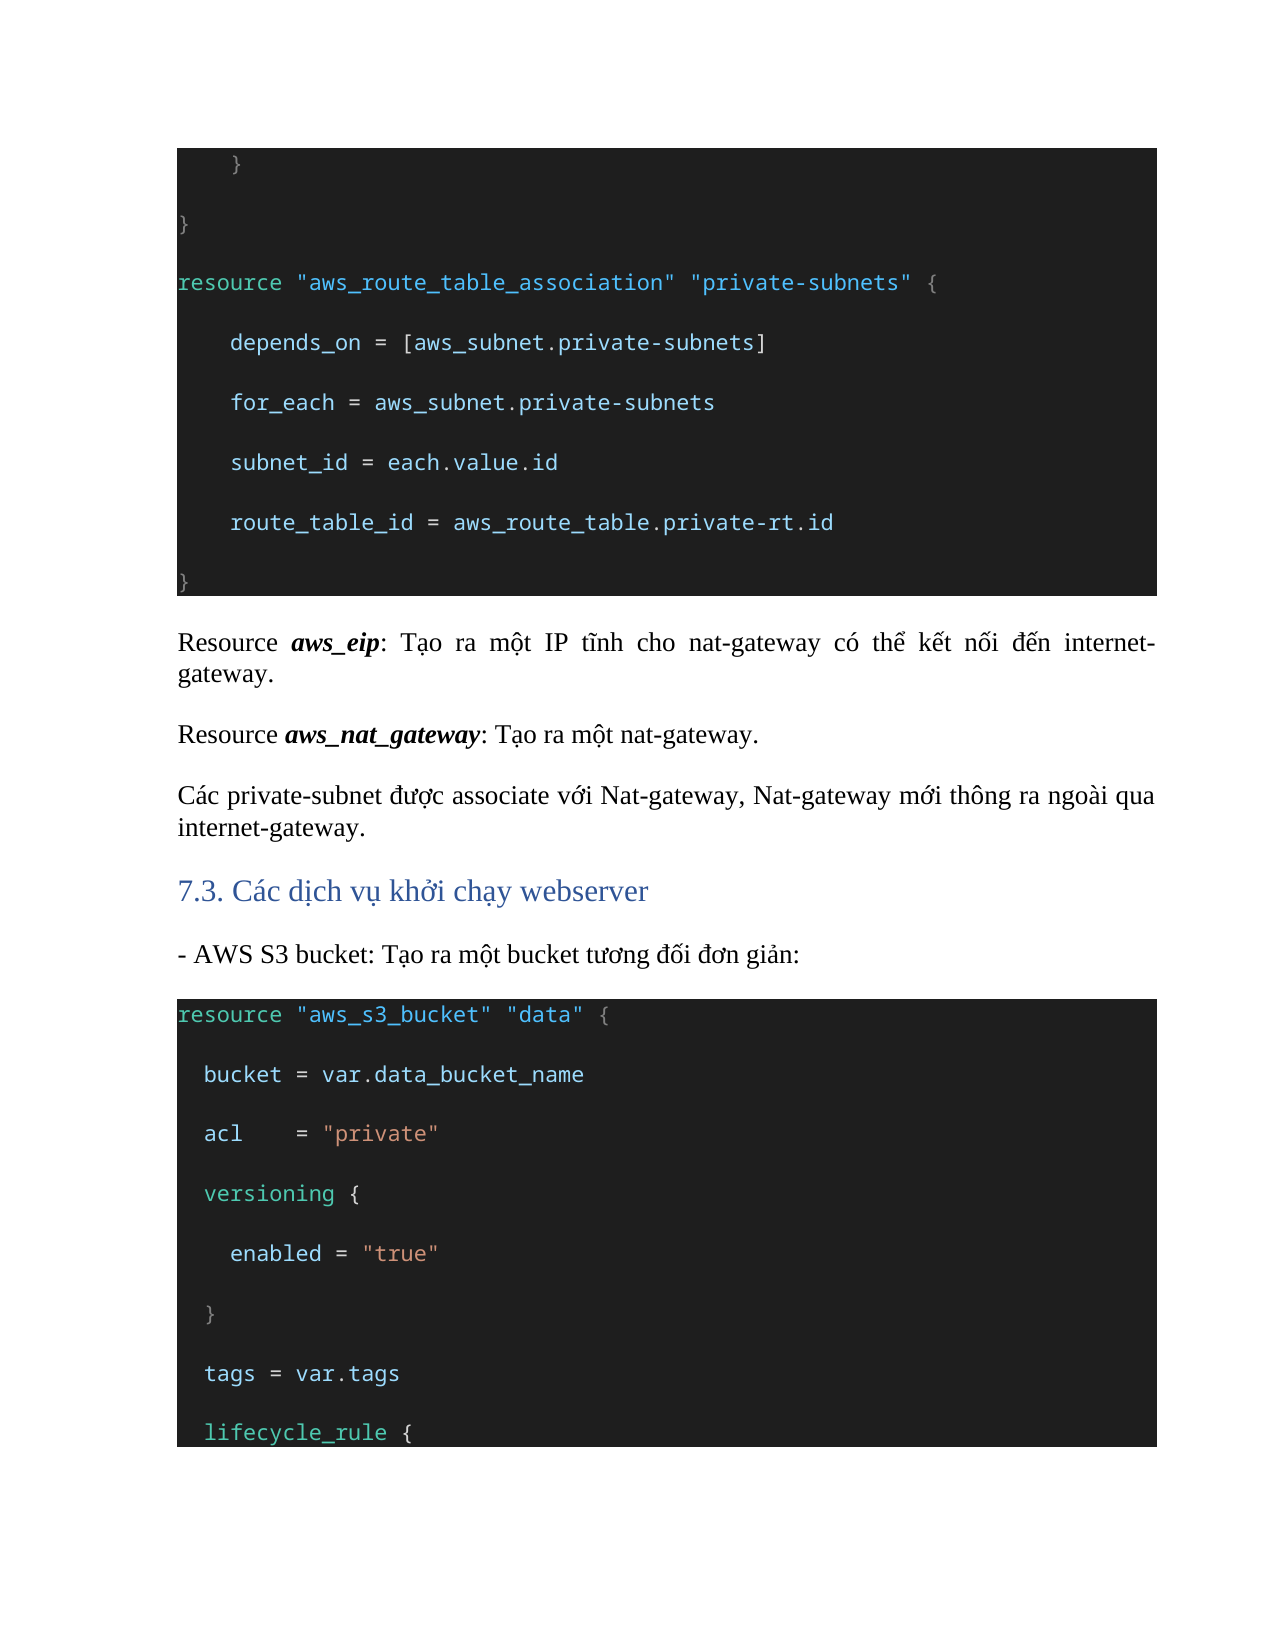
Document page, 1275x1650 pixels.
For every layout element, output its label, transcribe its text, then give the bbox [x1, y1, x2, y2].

text depends_on = [aws_subnet.private-subnets] [177, 327, 1157, 357]
text } [177, 207, 1157, 237]
text bucket = var.data_bucket_name [177, 1059, 1157, 1088]
text subnet_id = each.value.id [177, 447, 1157, 476]
text Resource aws_eip: Tạo ra một IP tĩnh cho nat-gateway có thể kết nối đến internet-gateway. [177, 626, 1157, 688]
text } [177, 1298, 1157, 1328]
text versioning { [177, 1178, 1157, 1208]
text for_each = aws_subnet.private-subnets [177, 387, 1157, 417]
text } [177, 148, 1157, 177]
text resource "aws_s3_bucket" "data" { [177, 999, 1157, 1029]
text lifecycle_rule { [177, 1417, 1157, 1447]
text Các private-subnet được associate với Nat-gateway, Nat-gateway mới thông ra ngoài qua internet-gateway. [177, 779, 1157, 842]
text resource "aws_route_table_association" "private-subnets" { [177, 267, 1157, 297]
text route_table_id = aws_route_table.private-rt.id [177, 506, 1157, 536]
text } [177, 566, 1157, 596]
text enabled = "true" [177, 1238, 1157, 1268]
text Resource aws_nat_gateway: Tạo ra một nat-gateway. [177, 718, 1157, 749]
text - AWS S3 bucket: Tạo ra một bucket tương đối đơn giản: [177, 938, 1157, 969]
text tags = var.tags [177, 1358, 1157, 1387]
text acl = "private" [177, 1118, 1157, 1148]
subtitle 7.3. Các dịch vụ khởi chạy webserver [177, 872, 1157, 908]
